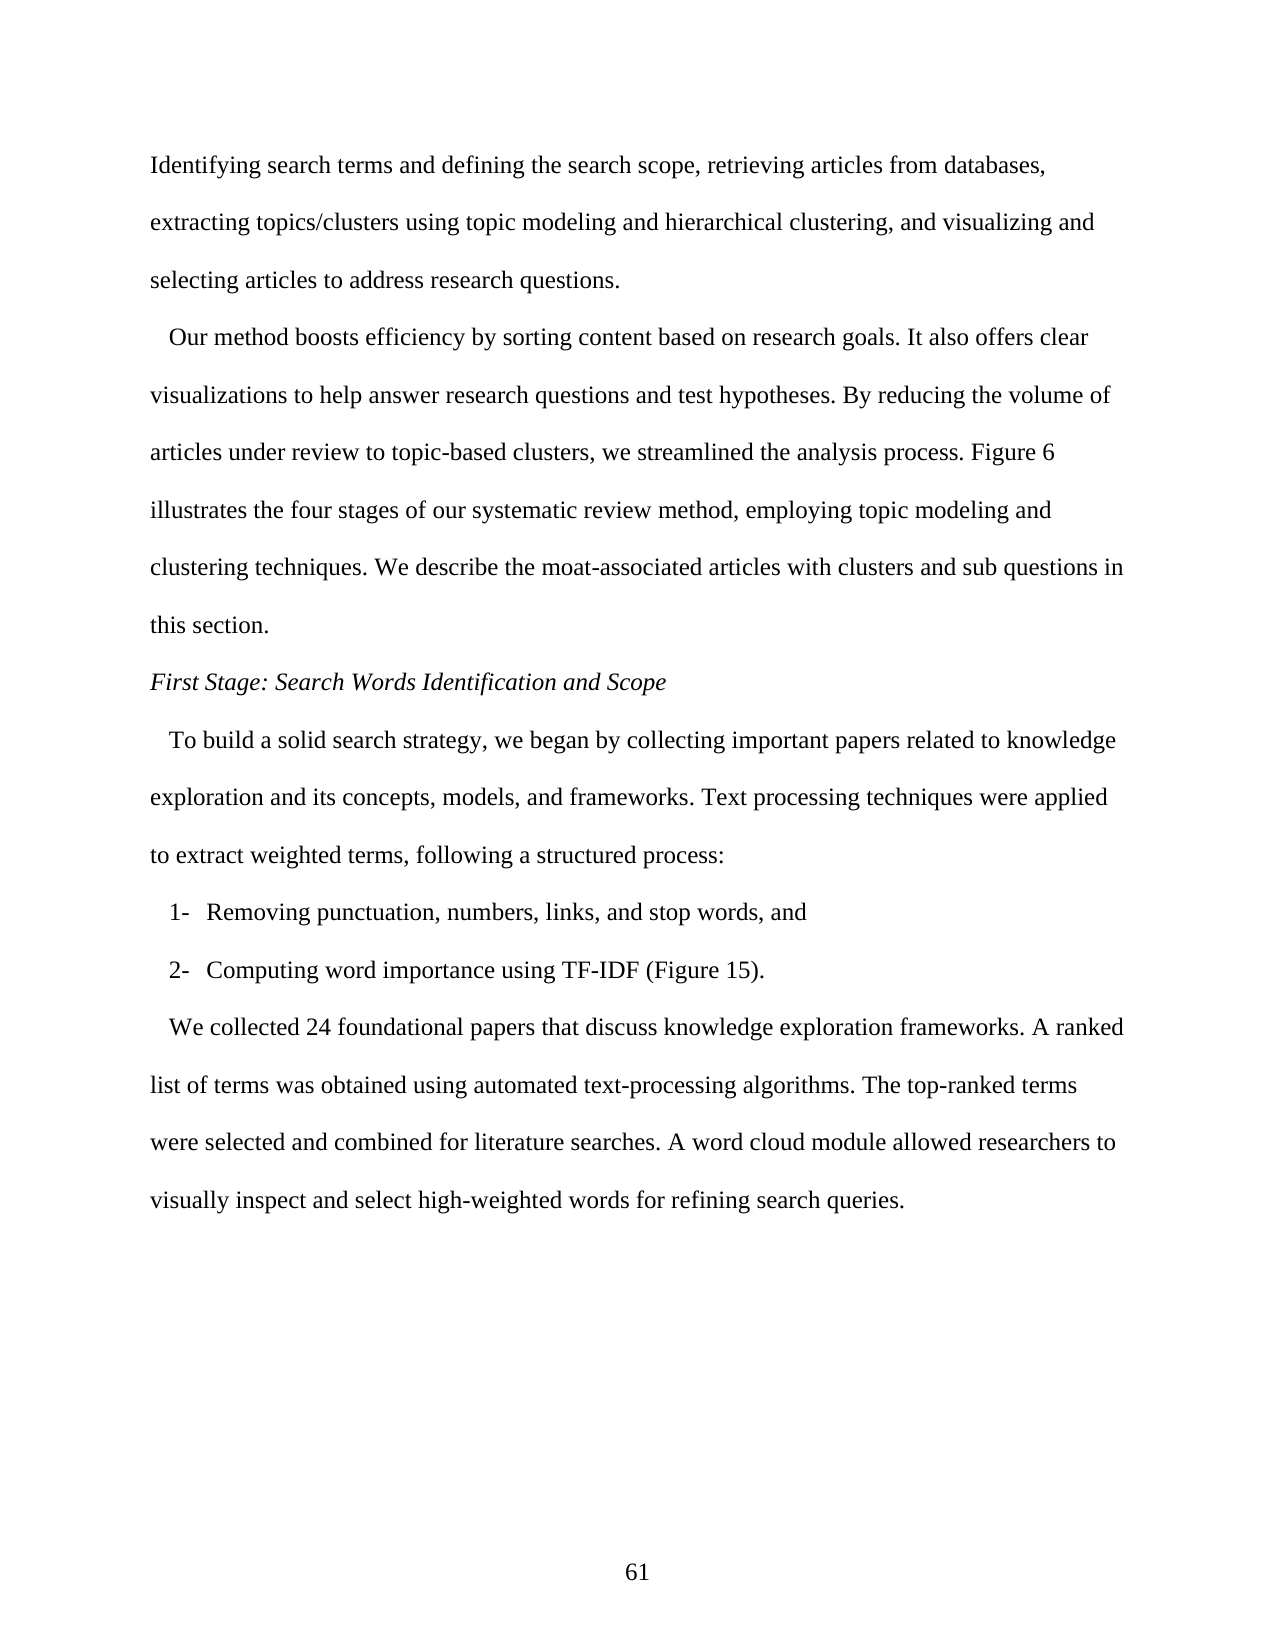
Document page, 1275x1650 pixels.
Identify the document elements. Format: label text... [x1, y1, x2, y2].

subtitle First Stage: Search Words Identification and Scope [150, 667, 1125, 696]
text To build a solid search strategy, we began by collecting important papers related to knowledge exploration and its concepts, models, and frameworks. Text processing techniques were applied to extract weighted terms, following a structured process: [150, 725, 1125, 869]
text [150, 150, 1125, 294]
text Our method boosts efficiency by sorting content based on research goals. It also offers clear visualizations to help answer research questions and test hypotheses. By reducing the volume of articles under review to topic-based clusters, we streamlined the analysis process. Figure 6 illustrates the four stages of our systematic review method, employing topic modeling and clustering techniques. We describe the moat-associated articles with clusters and sub questions in this section. [150, 322, 1125, 639]
list Computing word importance using TF-IDF (Figure 15). [169, 955, 1125, 984]
text We collected 24 foundational papers that discuss knowledge exploration frameworks. A ranked list of terms was obtained using automated text-processing algorithms. The top-ranked terms were selected and combined for literature searches. A word cloud module allowed researchers to visually inspect and select high-weighted words for refining search queries. [150, 1012, 1125, 1214]
list Removing punctuation, numbers, links, and stop words, and [169, 897, 1125, 926]
